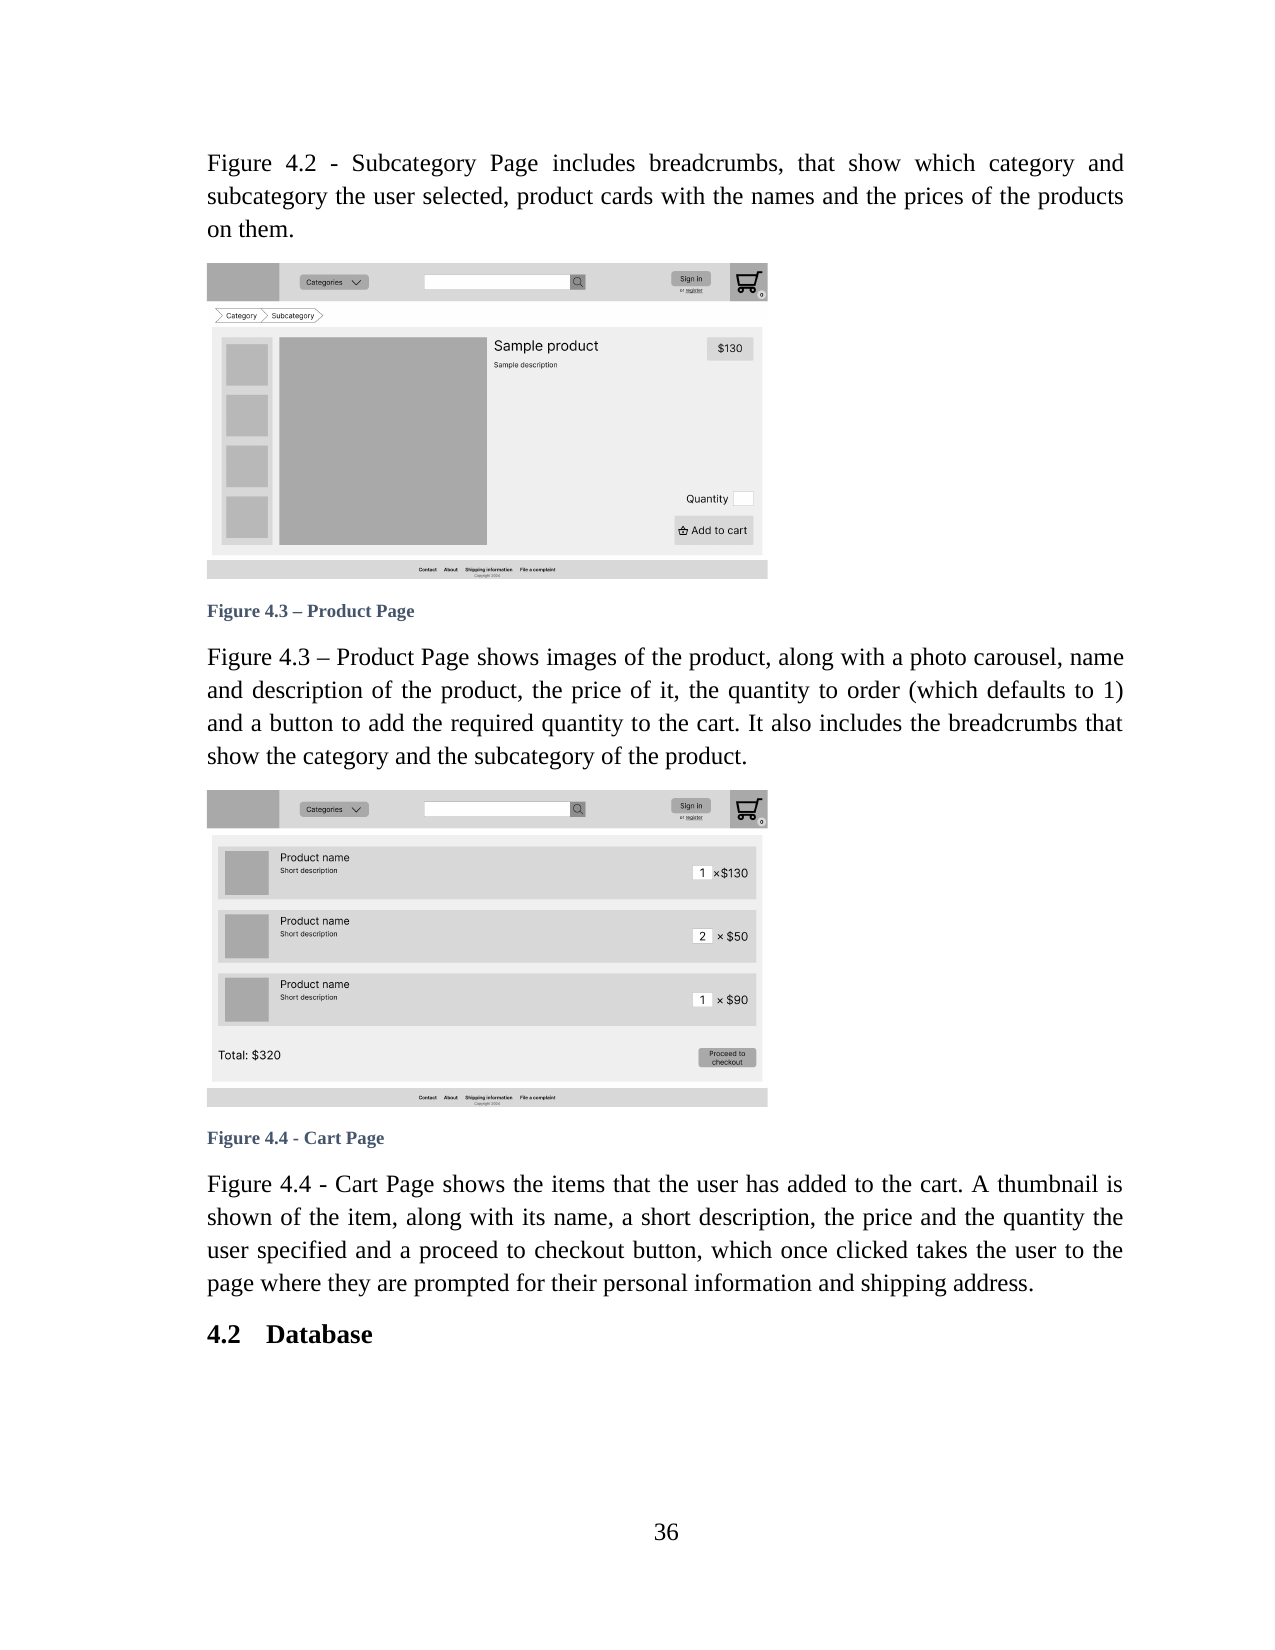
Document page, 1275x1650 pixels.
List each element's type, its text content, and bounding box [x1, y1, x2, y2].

text Figure 4.4 - Cart Page shows the items that the user has added to the cart. A thumbnail is shown of the item, along with its name, a short description, the price and the quantity the user specified and a proceed to checkout button, which once clicked takes the user to the page where they are prompted for their personal information and shipping address. [207, 1169, 1125, 1297]
picture [206, 263, 768, 579]
text Figure 4.4 - Cart Page [207, 1127, 1125, 1149]
subtitle Database [207, 1318, 1125, 1349]
text Figure 4.3 – Product Page shows images of the product, along with a photo carousel, name and description of the product, the price of it, the quantity to order (which defaults to 1) and a button to add the required quantity to the cart. It also includes the breadcrumbs that show the category and the subcategory of the product. [207, 642, 1125, 770]
picture [206, 790, 768, 1107]
text Figure 4.2 - Subcategory Page includes breadcrumbs, that show which category and subcategory the user selected, product cards with the names and the prices of the products on them. [207, 148, 1125, 242]
text Figure 4.3 – Product Page [207, 600, 1125, 621]
